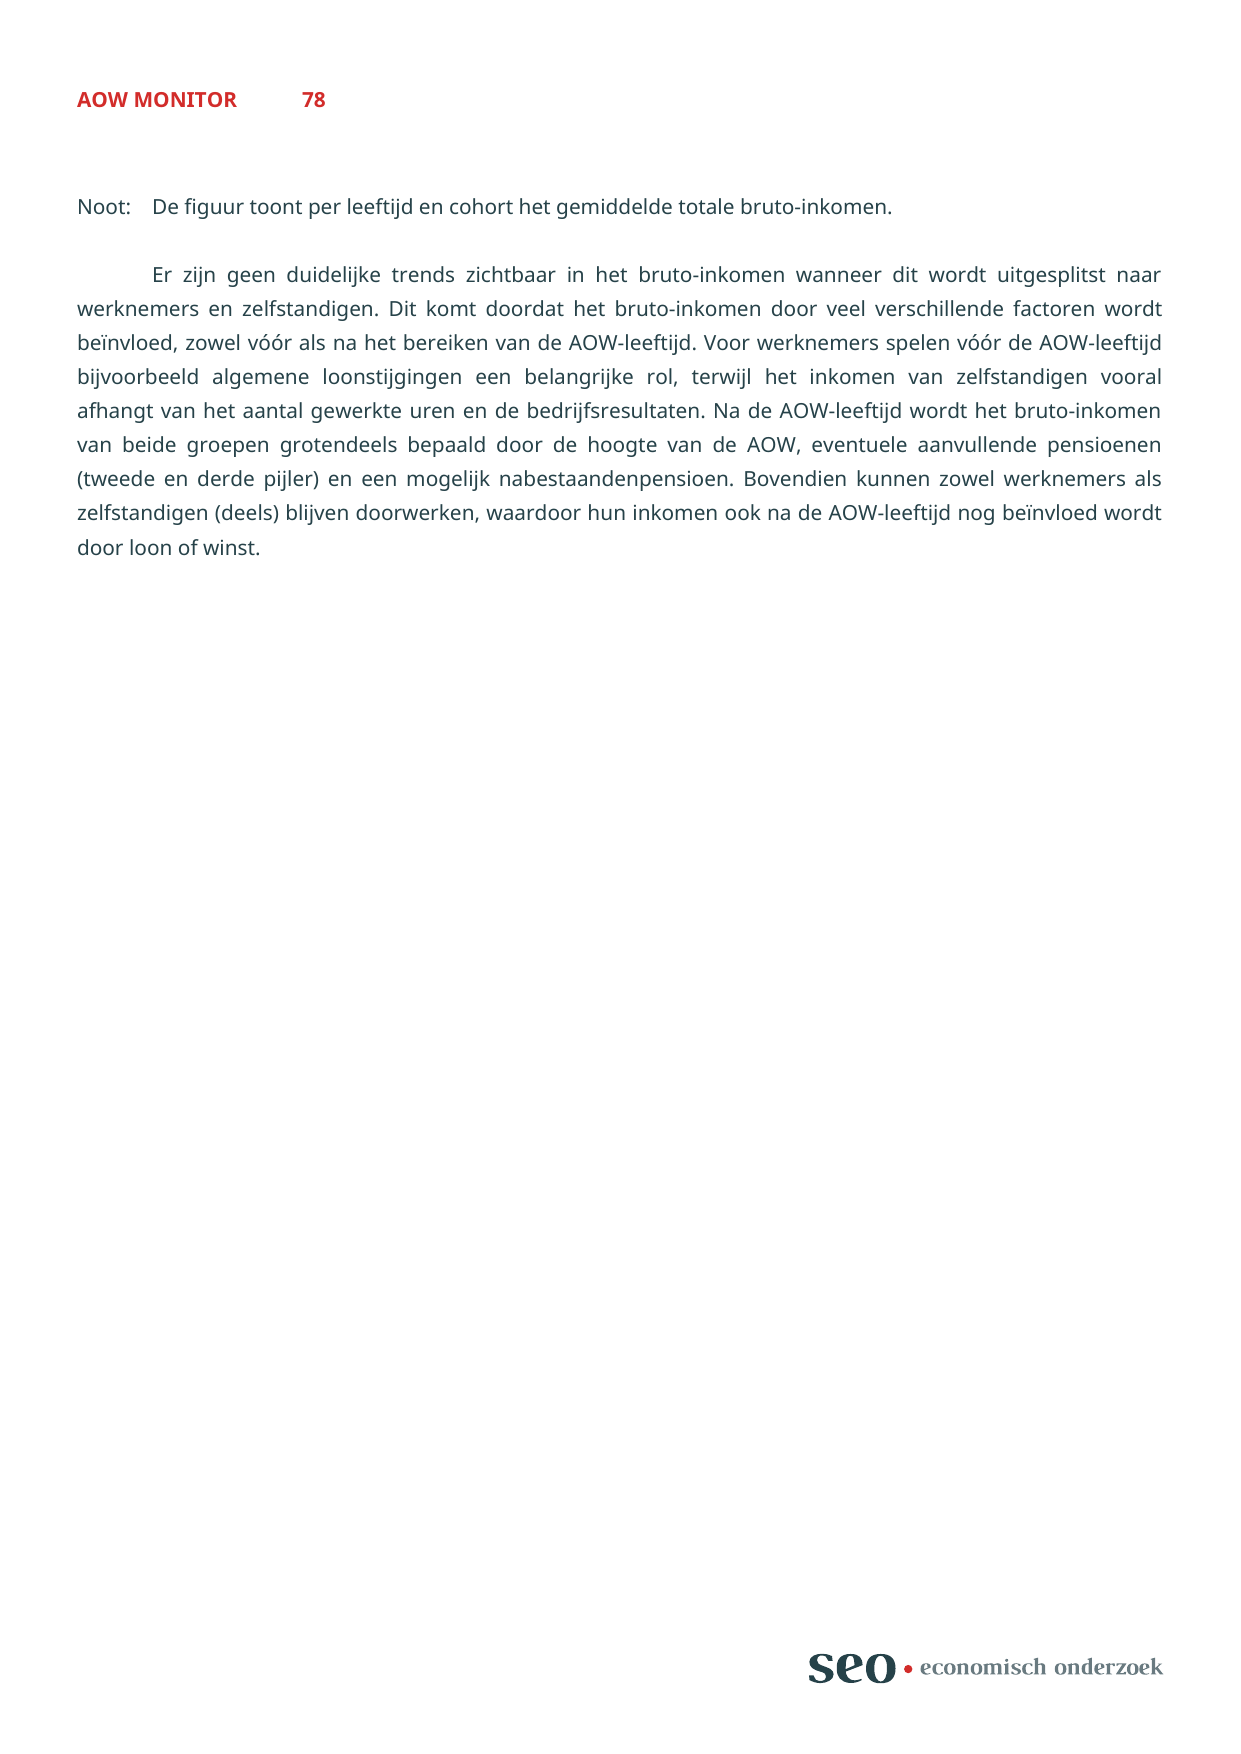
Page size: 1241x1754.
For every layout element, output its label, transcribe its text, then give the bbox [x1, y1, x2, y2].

text Er zijn geen duidelijke trends zichtbaar in het bruto-inkomen wanneer dit wordt uitgesplitst naar werknemers en zelfstandigen. Dit komt doordat het bruto-inkomen door veel verschillende factoren wordt beïnvloed, zowel vóór als na het bereiken van de AOW-leeftijd. Voor werknemers spelen vóór de AOW-leeftijd bijvoorbeeld algemene loonstijgingen een belangrijke rol, terwijl het inkomen van zelfstandigen vooral afhangt van het aantal gewerkte uren en de bedrijfsresultaten. Na de AOW-leeftijd wordt het bruto-inkomen van beide groepen grotendeels bepaald door de hoogte van de AOW, eventuele aanvullende pensioenen (tweede en derde pijler) en een mogelijk nabestaandenpensioen. Bovendien kunnen zowel werknemers als zelfstandigen (deels) blijven doorwerken, waardoor hun inkomen ook na de AOW-leeftijd nog beïnvloed wordt door loon of winst. [77, 260, 1163, 561]
list Noot: De figuur toont per leeftijd en cohort het gemiddelde totale bruto-inkomen. [77, 192, 1163, 220]
